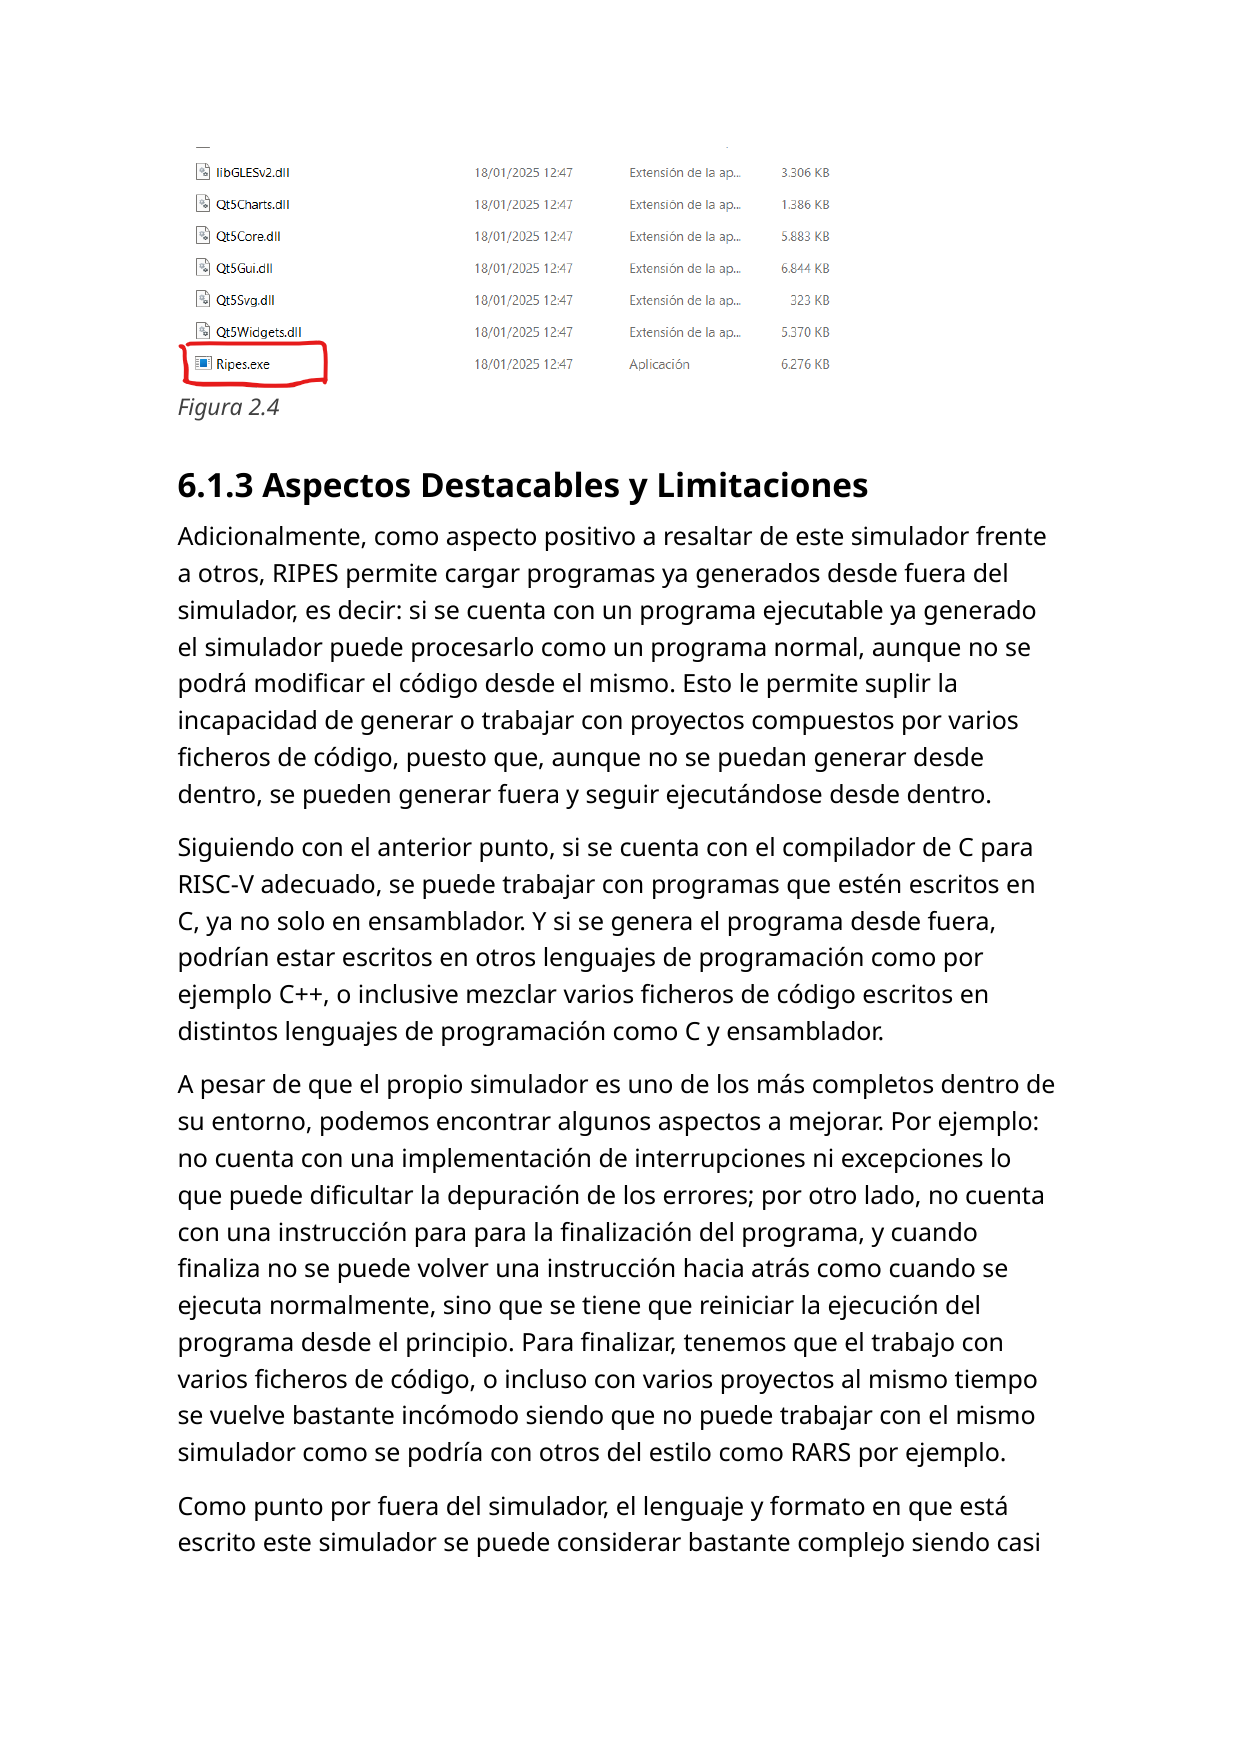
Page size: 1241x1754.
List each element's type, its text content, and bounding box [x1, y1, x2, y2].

subtitle 6.1.3 Aspectos Destacables y Limitaciones [177, 462, 1063, 507]
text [177, 1488, 1063, 1559]
picture [177, 147, 858, 388]
text Adicionalmente, como aspecto positivo a resaltar de este simulador frente a otros, RIPES permite cargar programas ya generados desde fuera del simulador, es decir: si se cuenta con un programa ejecutable ya generado el simulador puede procesarlo como un programa normal, aunque no se podrá modificar el código desde el mismo. Esto le permite suplir la incapacidad de generar o trabajar con proyectos compuestos por varios ficheros de código, puesto que, aunque no se puedan generar desde dentro, se pueden generar fuera y seguir ejecutándose desde dentro. [177, 519, 1063, 810]
text Siguiendo con el anterior punto, si se cuenta con el compilador de C para RISC-V adecuado, se puede trabajar con programas que estén escritos en C, ya no solo en ensamblador. Y si se genera el programa desde fuera, podrían estar escritos en otros lenguajes de programación como por ejemplo C++, o inclusive mezclar varios ficheros de código escritos en distintos lenguajes de programación como C y ensamblador. [177, 830, 1063, 1048]
text A pesar de que el propio simulador es uno de los más completos dentro de su entorno, podemos encontrar algunos aspectos a mejorar. Por ejemplo: no cuenta con una implementación de interrupciones ni excepciones lo que puede dificultar la depuración de los errores; por otro lado, no cuenta con una instrucción para para la finalización del programa, y cuando finaliza no se puede volver una instrucción hacia atrás como cuando se ejecuta normalmente, sino que se tiene que reiniciar la ejecución del programa desde el principio. Para finalizar, tenemos que el trabajo con varios ficheros de código, o incluso con varios proyectos al mismo tiempo se vuelve bastante incómodo siendo que no puede trabajar con el mismo simulador como se podría con otros del estilo como RARS por ejemplo. [177, 1067, 1063, 1469]
